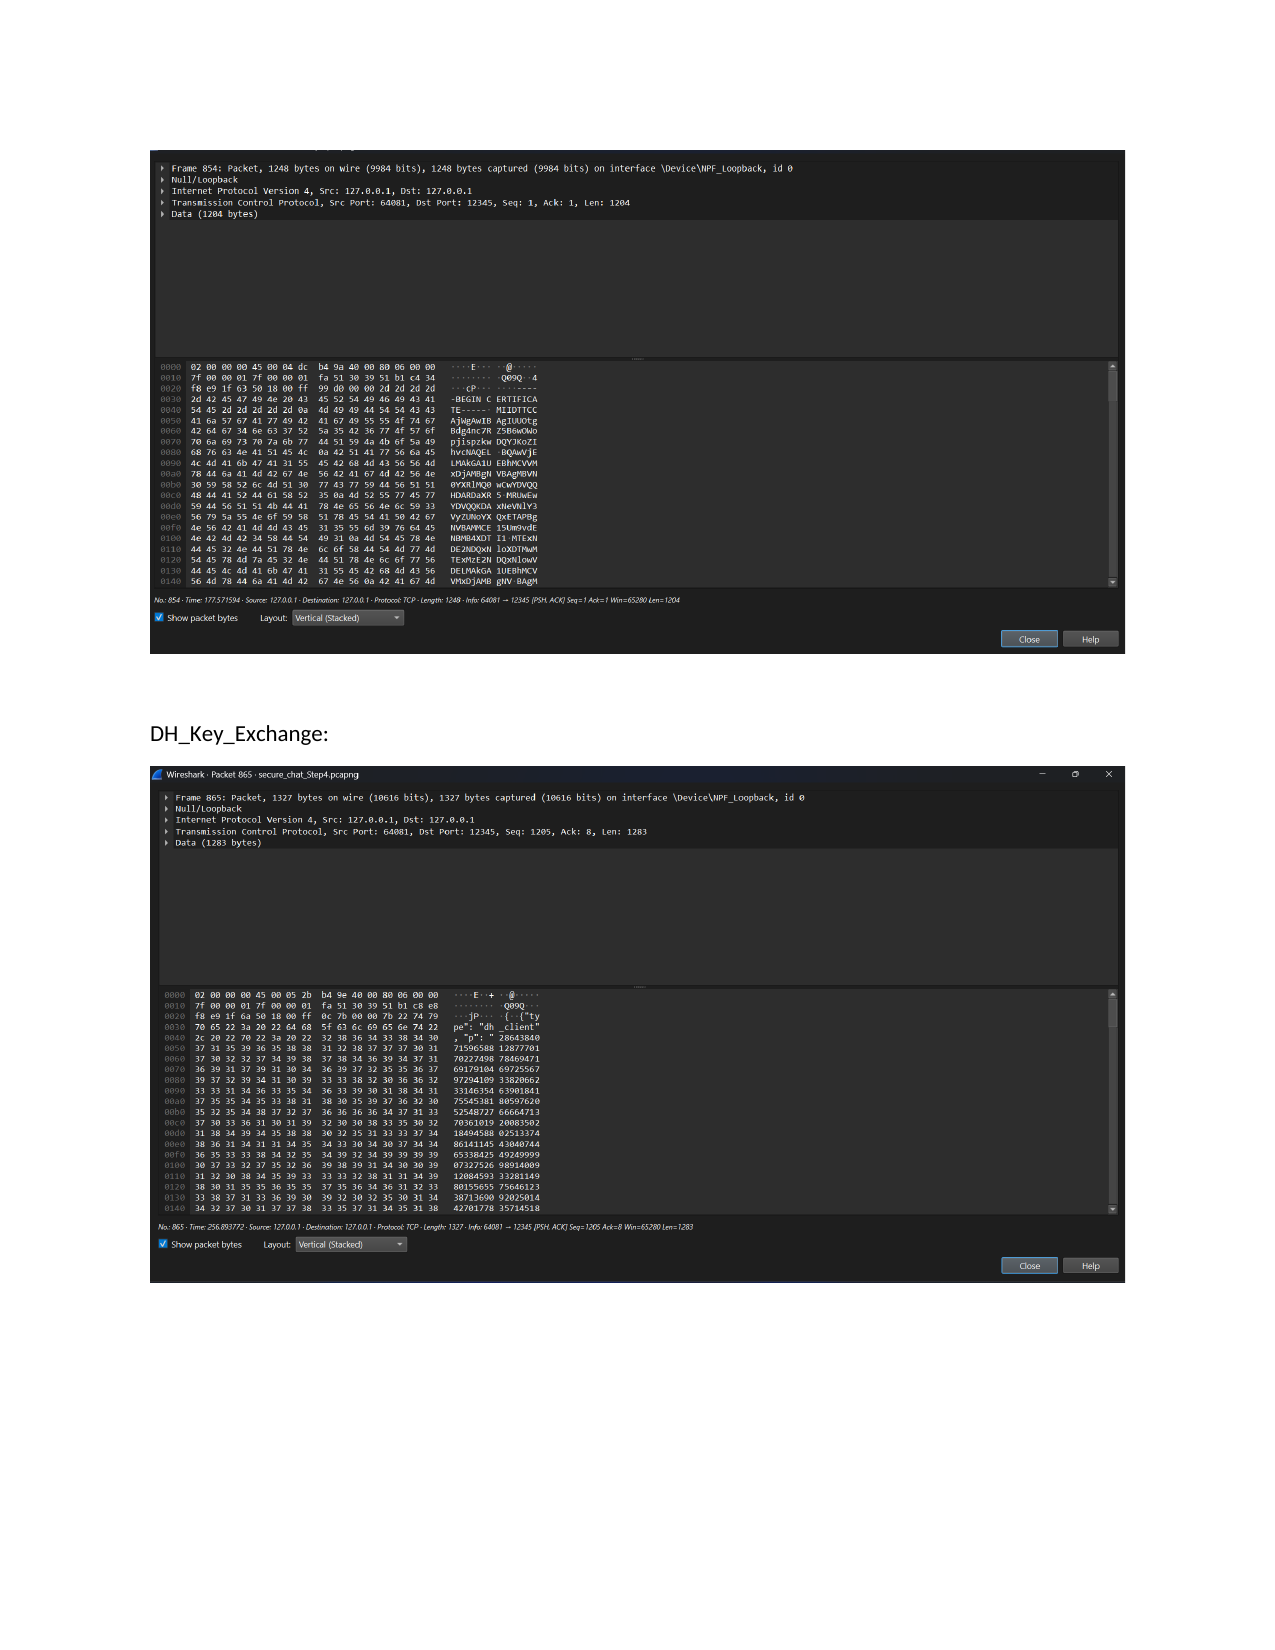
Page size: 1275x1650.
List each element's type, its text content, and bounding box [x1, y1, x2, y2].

picture [150, 150, 1125, 654]
text DH_Key_Exchange: [150, 719, 1125, 747]
picture [150, 766, 1125, 1283]
